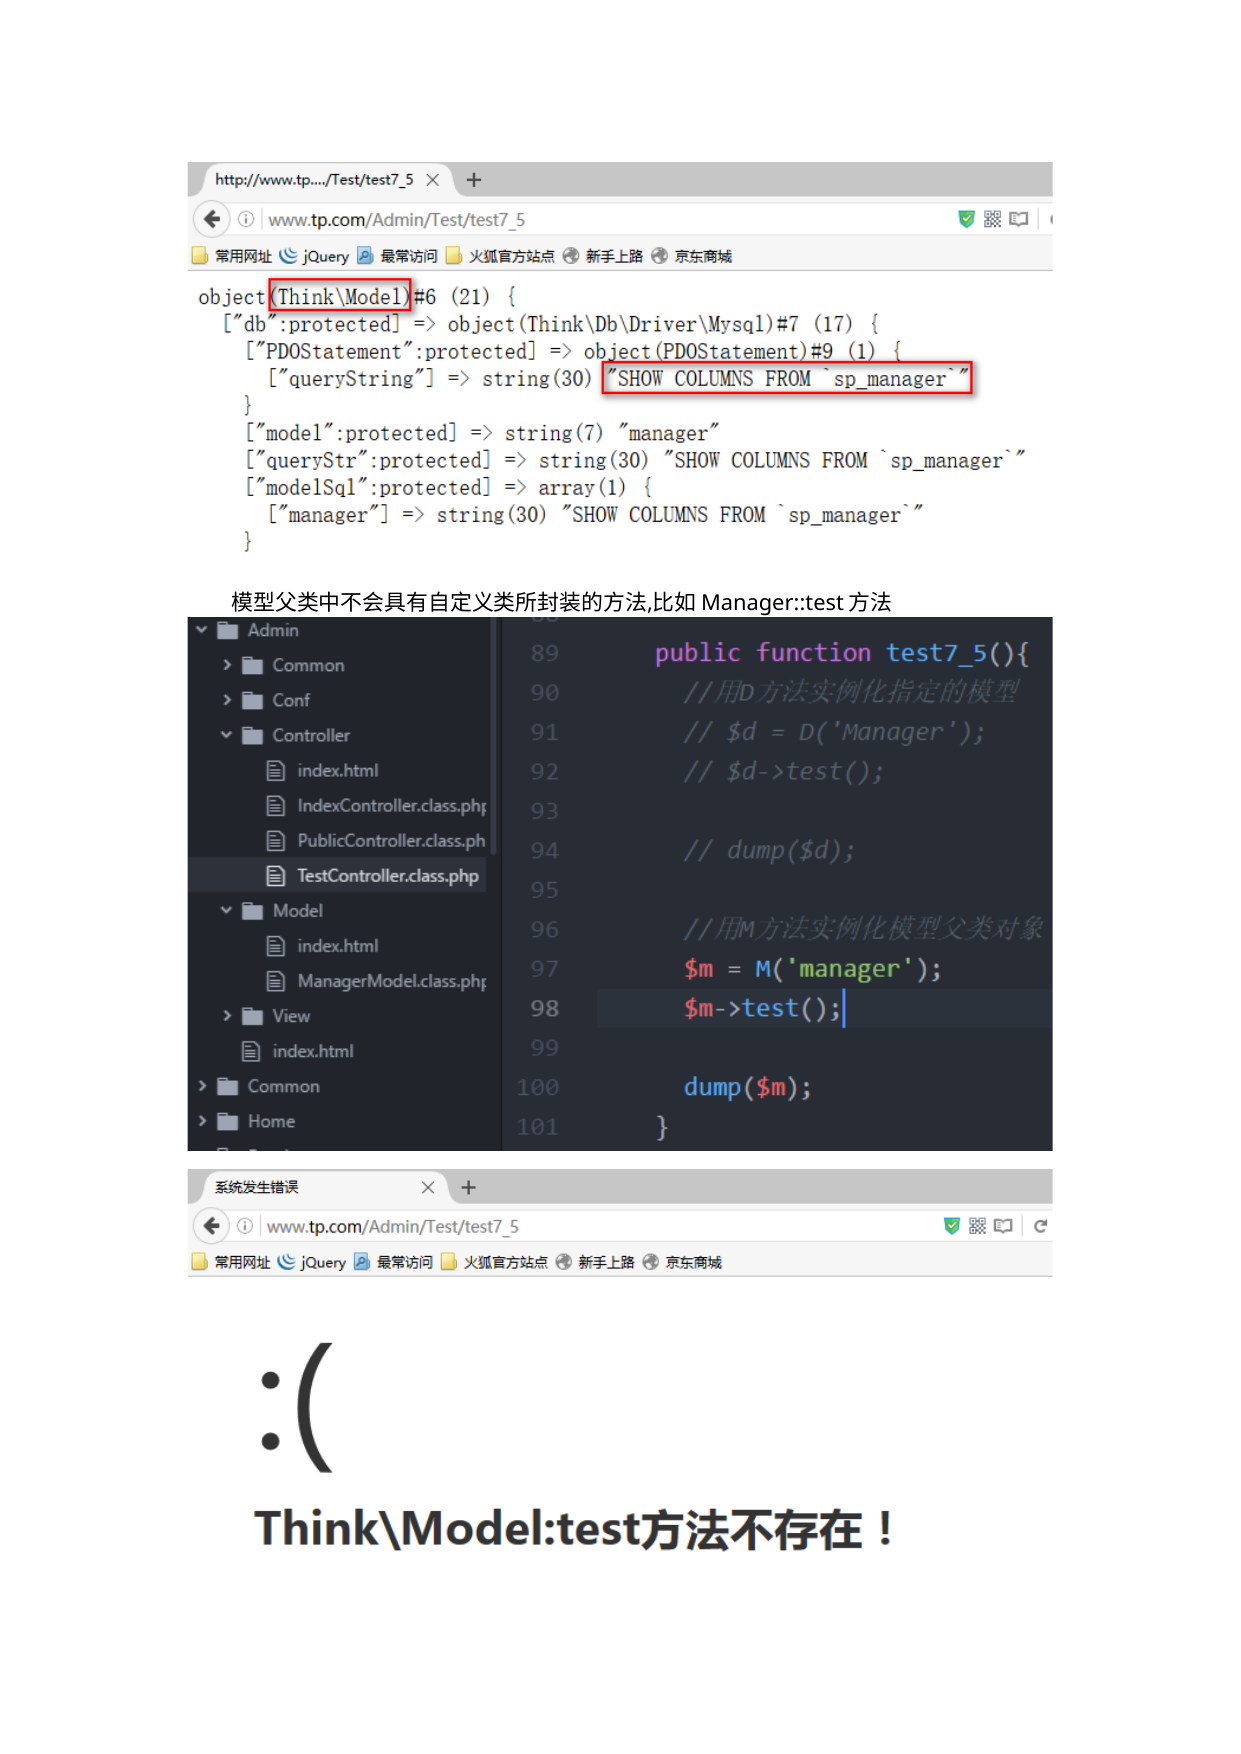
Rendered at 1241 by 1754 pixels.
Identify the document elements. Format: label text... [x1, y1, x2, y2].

picture [187, 1169, 1053, 1576]
picture [187, 162, 1053, 554]
text 模型父类中不会具有自定义类所封装的方法,比如Manager::test方法 [187, 584, 1053, 617]
picture [187, 617, 1053, 1151]
